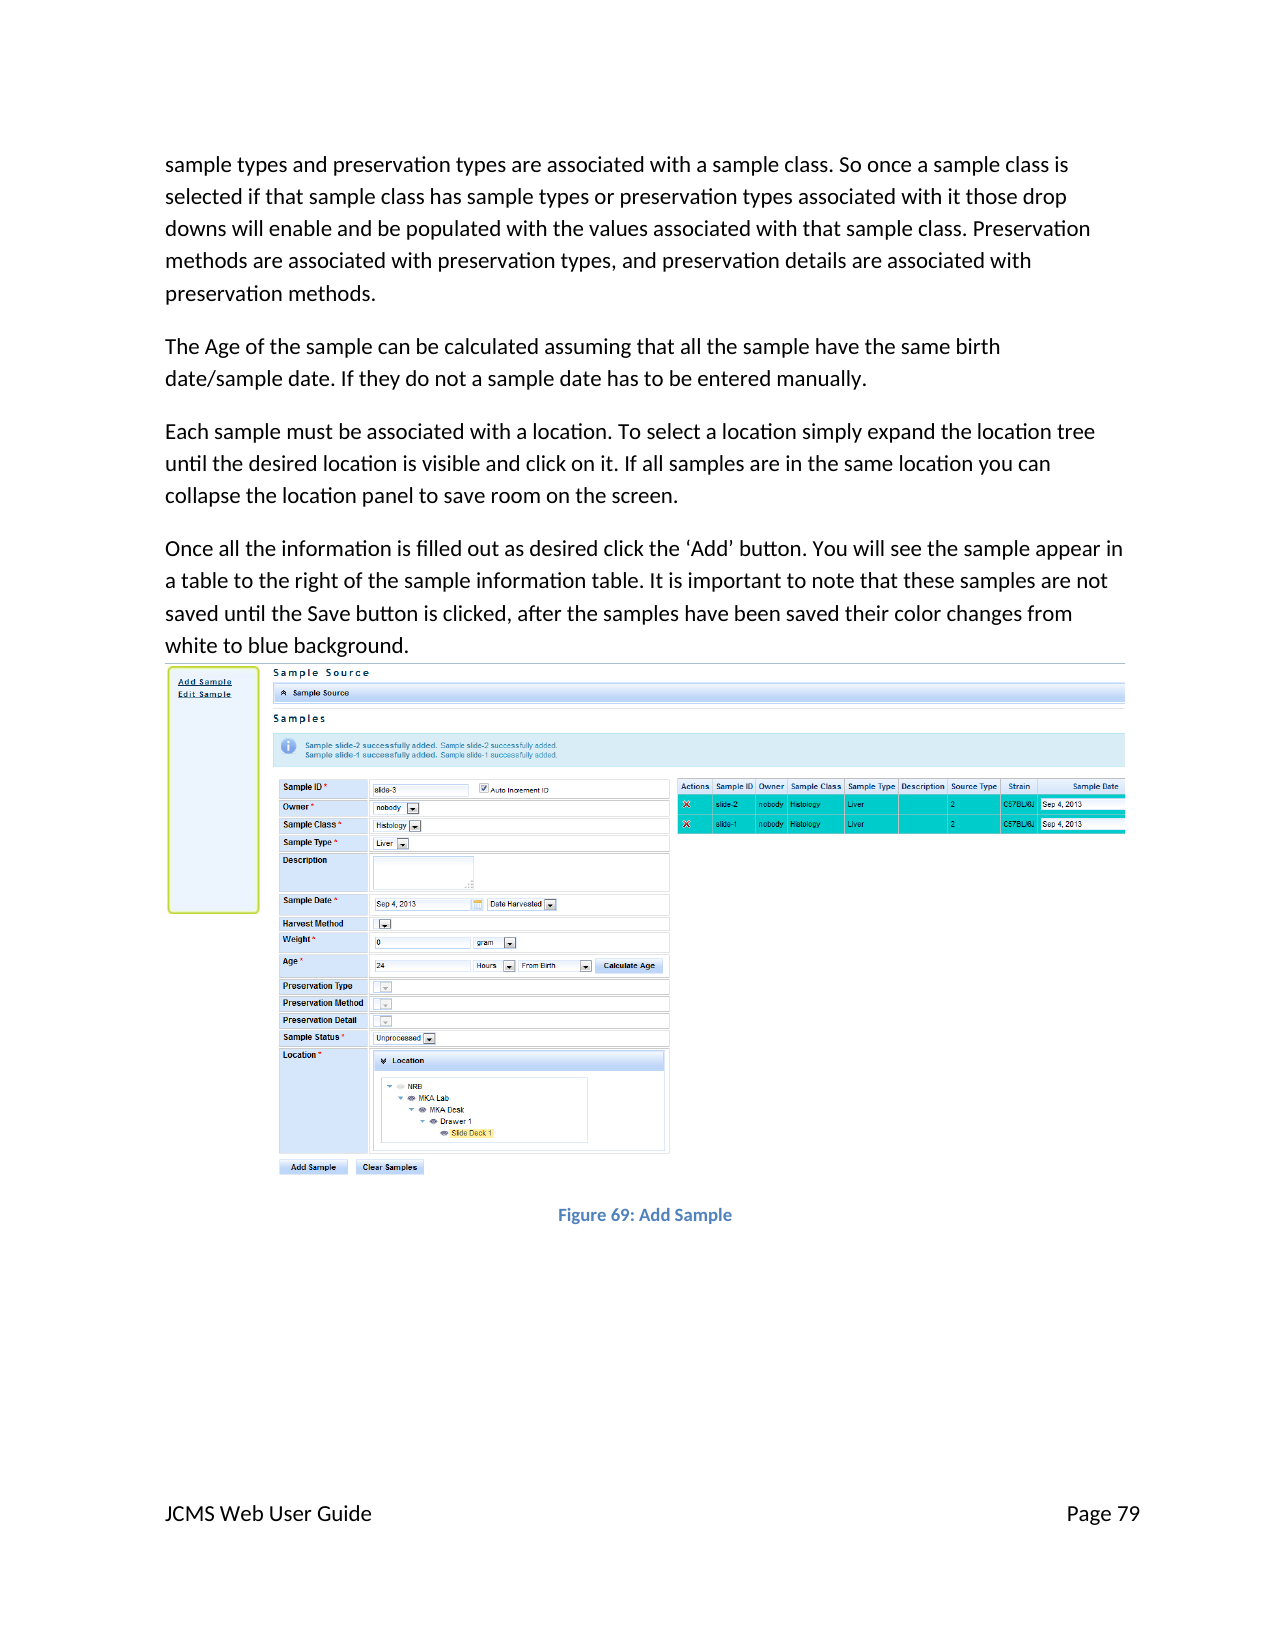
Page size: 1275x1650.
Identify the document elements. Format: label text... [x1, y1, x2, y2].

text The Age of the sample can be calculated assuming that all the sample have the same birth date/sample date. If they do not a sample date has to be entered manually. [165, 332, 1125, 392]
text Each sample must be associated with a location. To select a location simply expand the location tree until the desired location is visible and click on it. If all samples are in the same location you can collapse the location panel to save room on the screen. [165, 417, 1125, 509]
picture [165, 663, 1125, 1179]
text Once all the information is filled out as desired click the ‘Add’ button. You will see the sample appear in a table to the right of the sample information table. It is important to note that these samples are not saved until the Save button is clicked, after the samples have been saved their color changes from white to blue background. [165, 534, 1125, 663]
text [165, 150, 1125, 307]
text Figure 69: Add Sample [165, 1203, 1125, 1226]
